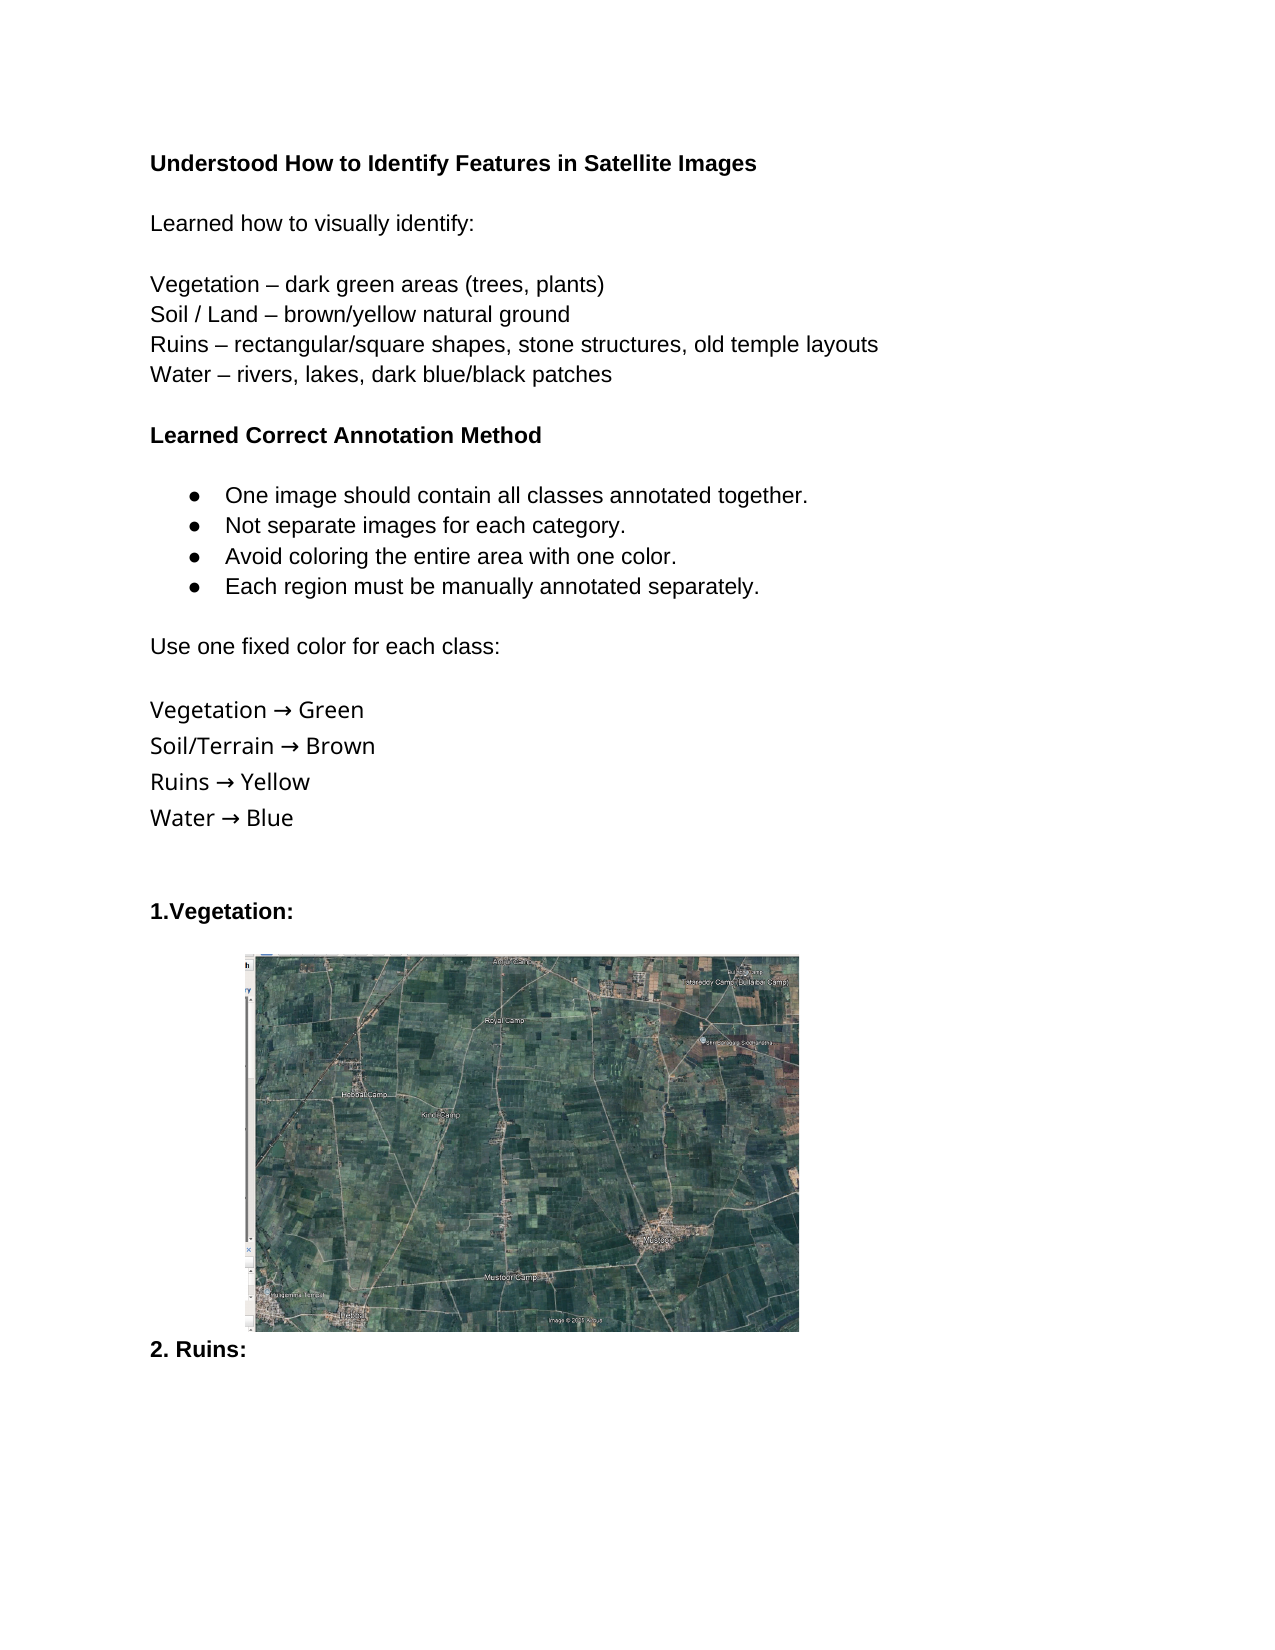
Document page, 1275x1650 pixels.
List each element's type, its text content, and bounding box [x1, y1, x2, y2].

text Understood How to Identify Features in Satellite Images [150, 150, 1125, 176]
text Vegetation → Green [150, 694, 1125, 725]
text Soil/Terrain → Brown [150, 730, 1125, 761]
list Each region must be manually annotated separately. [187, 573, 1125, 599]
list Avoid coloring the entire area with one color. [187, 543, 1125, 569]
list Not separate images for each category. [187, 512, 1125, 539]
text Water – rivers, lakes, dark blue/black patches [150, 361, 1125, 388]
picture [245, 954, 800, 1332]
text Use one fixed color for each class: [150, 633, 1125, 660]
text Ruins → Yellow [150, 766, 1125, 797]
text Soil / Land – brown/yellow natural ground [150, 301, 1125, 327]
text Vegetation – dark green areas (trees, plants) [150, 271, 1125, 297]
text 1.Vegetation: [150, 898, 1125, 924]
text Learned how to visually identify: [150, 210, 1125, 237]
text Ruins – rectangular/square shapes, stone structures, old temple layouts [150, 331, 1125, 358]
text 2. Ruins: [150, 1336, 1125, 1362]
text Learned Correct Annotation Method [150, 422, 1125, 448]
list One image should contain all classes annotated together. [187, 482, 1125, 509]
text Water → Blue [150, 802, 1125, 833]
